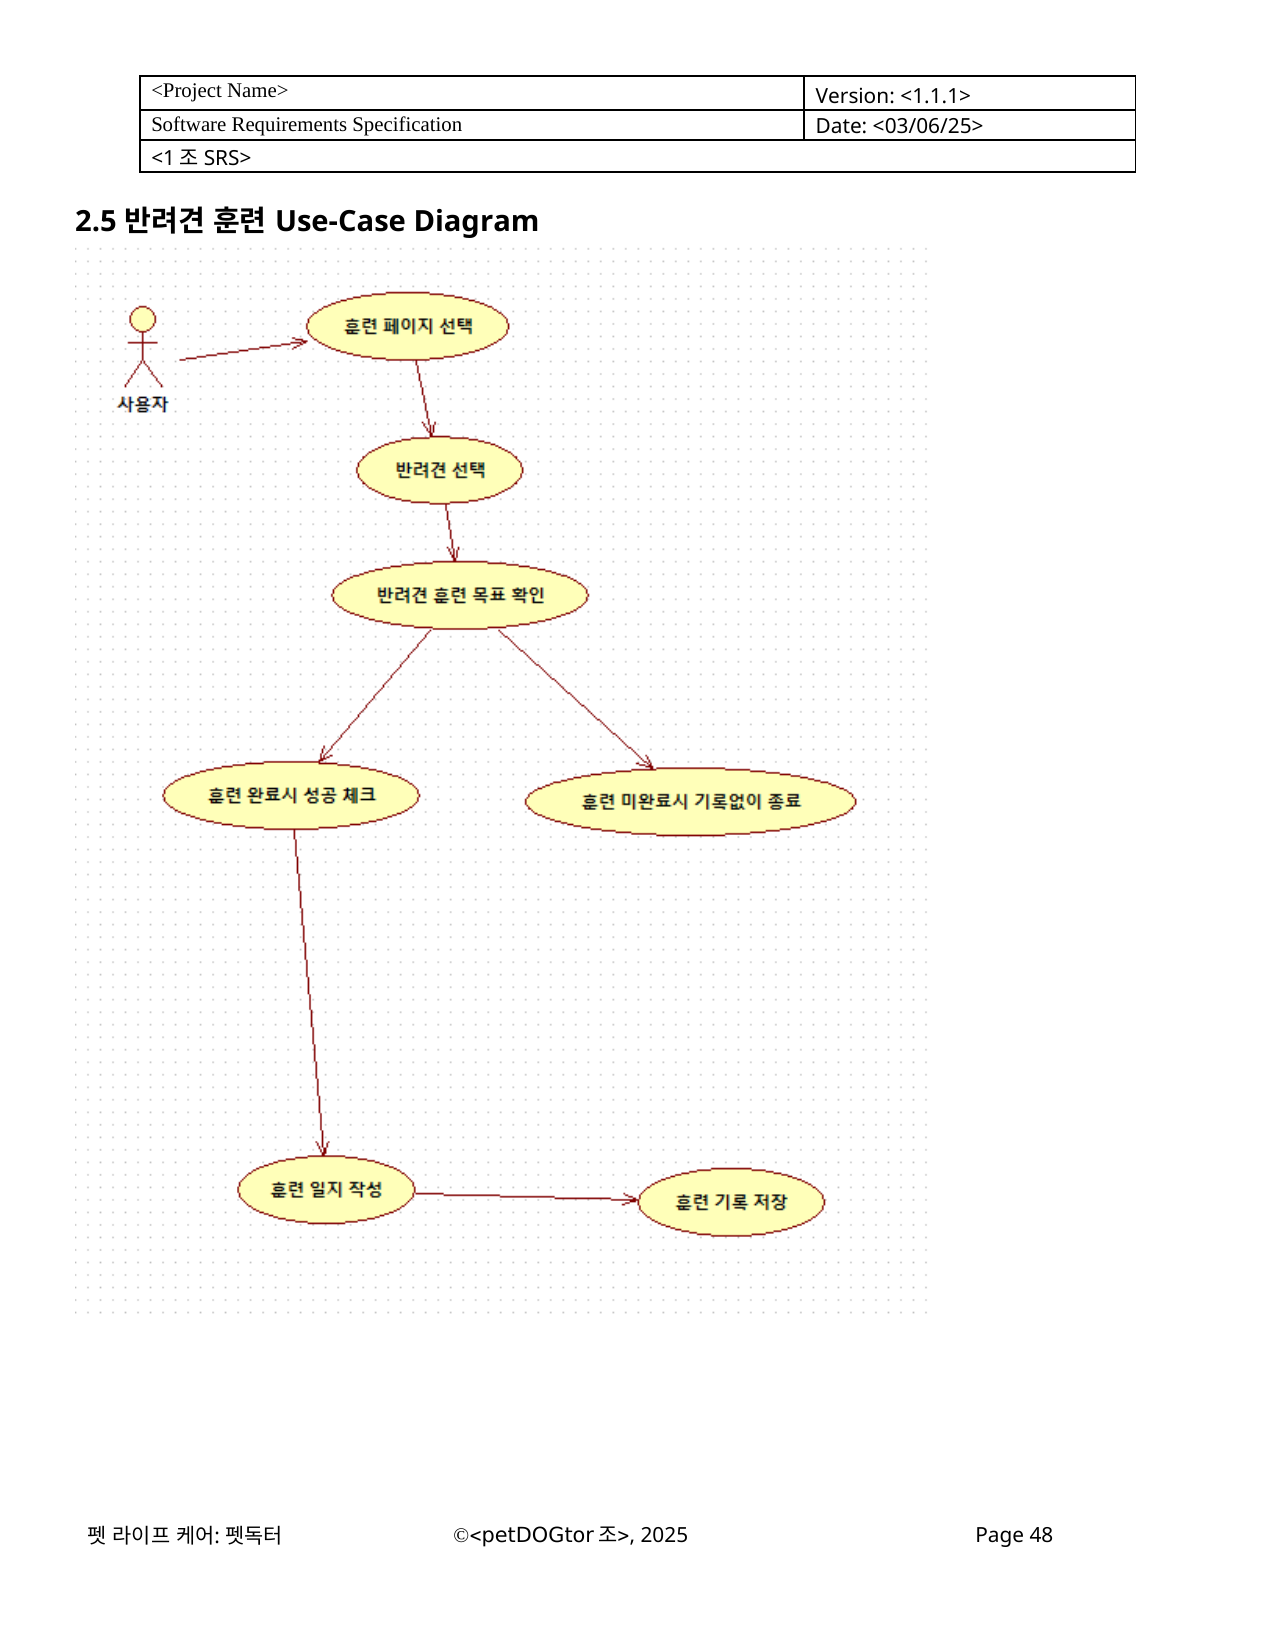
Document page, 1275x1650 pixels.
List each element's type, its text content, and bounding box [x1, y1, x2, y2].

picture [75, 240, 938, 1323]
text 2.5 반려견 훈련 Use-Case Diagram [75, 198, 1200, 240]
